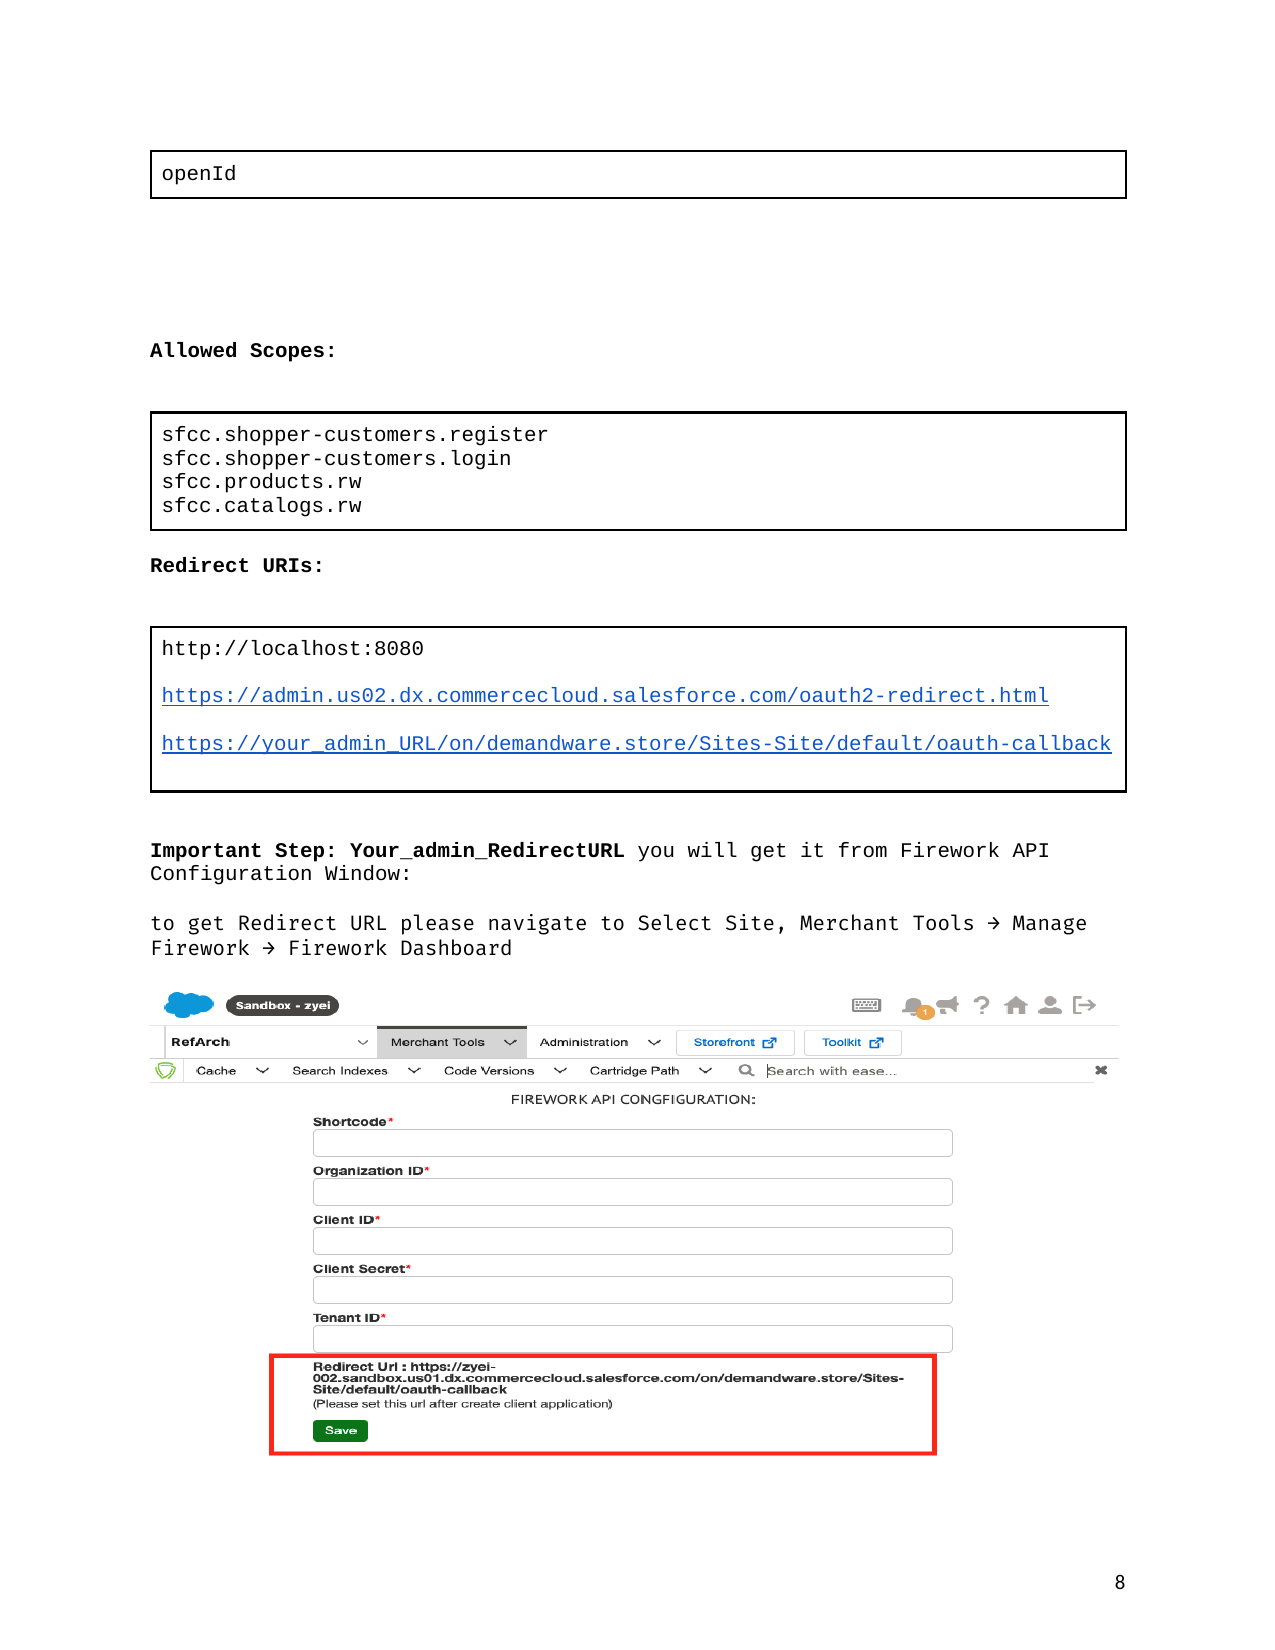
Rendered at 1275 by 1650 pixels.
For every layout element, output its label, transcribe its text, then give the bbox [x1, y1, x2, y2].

text Allowed Scopes: [150, 341, 1125, 364]
table_header http://localhost:8080 https://admin.us02.dx.commercecloud.salesforce.com/oauth2-redirect.html https://your_admin_URL/on/demandware.store/Sites-Site/default/oauth-callback [152, 628, 1125, 790]
text Important Step: Your_admin_RedirectURL you will get it from Firework API Configuration Window: [150, 840, 1125, 887]
table_header sfcc.shopper-customers.register sfcc.shopper-customers.login sfcc.products.rw sfcc.catalogs.rw [152, 414, 1125, 529]
text Redirect URIs: [150, 555, 1125, 578]
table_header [152, 152, 1125, 197]
text to get Redirect URL please navigate to Select Site, Merchant Tools → Manage Firework → Firework Dashboard [150, 911, 1125, 961]
picture [150, 986, 1119, 1480]
